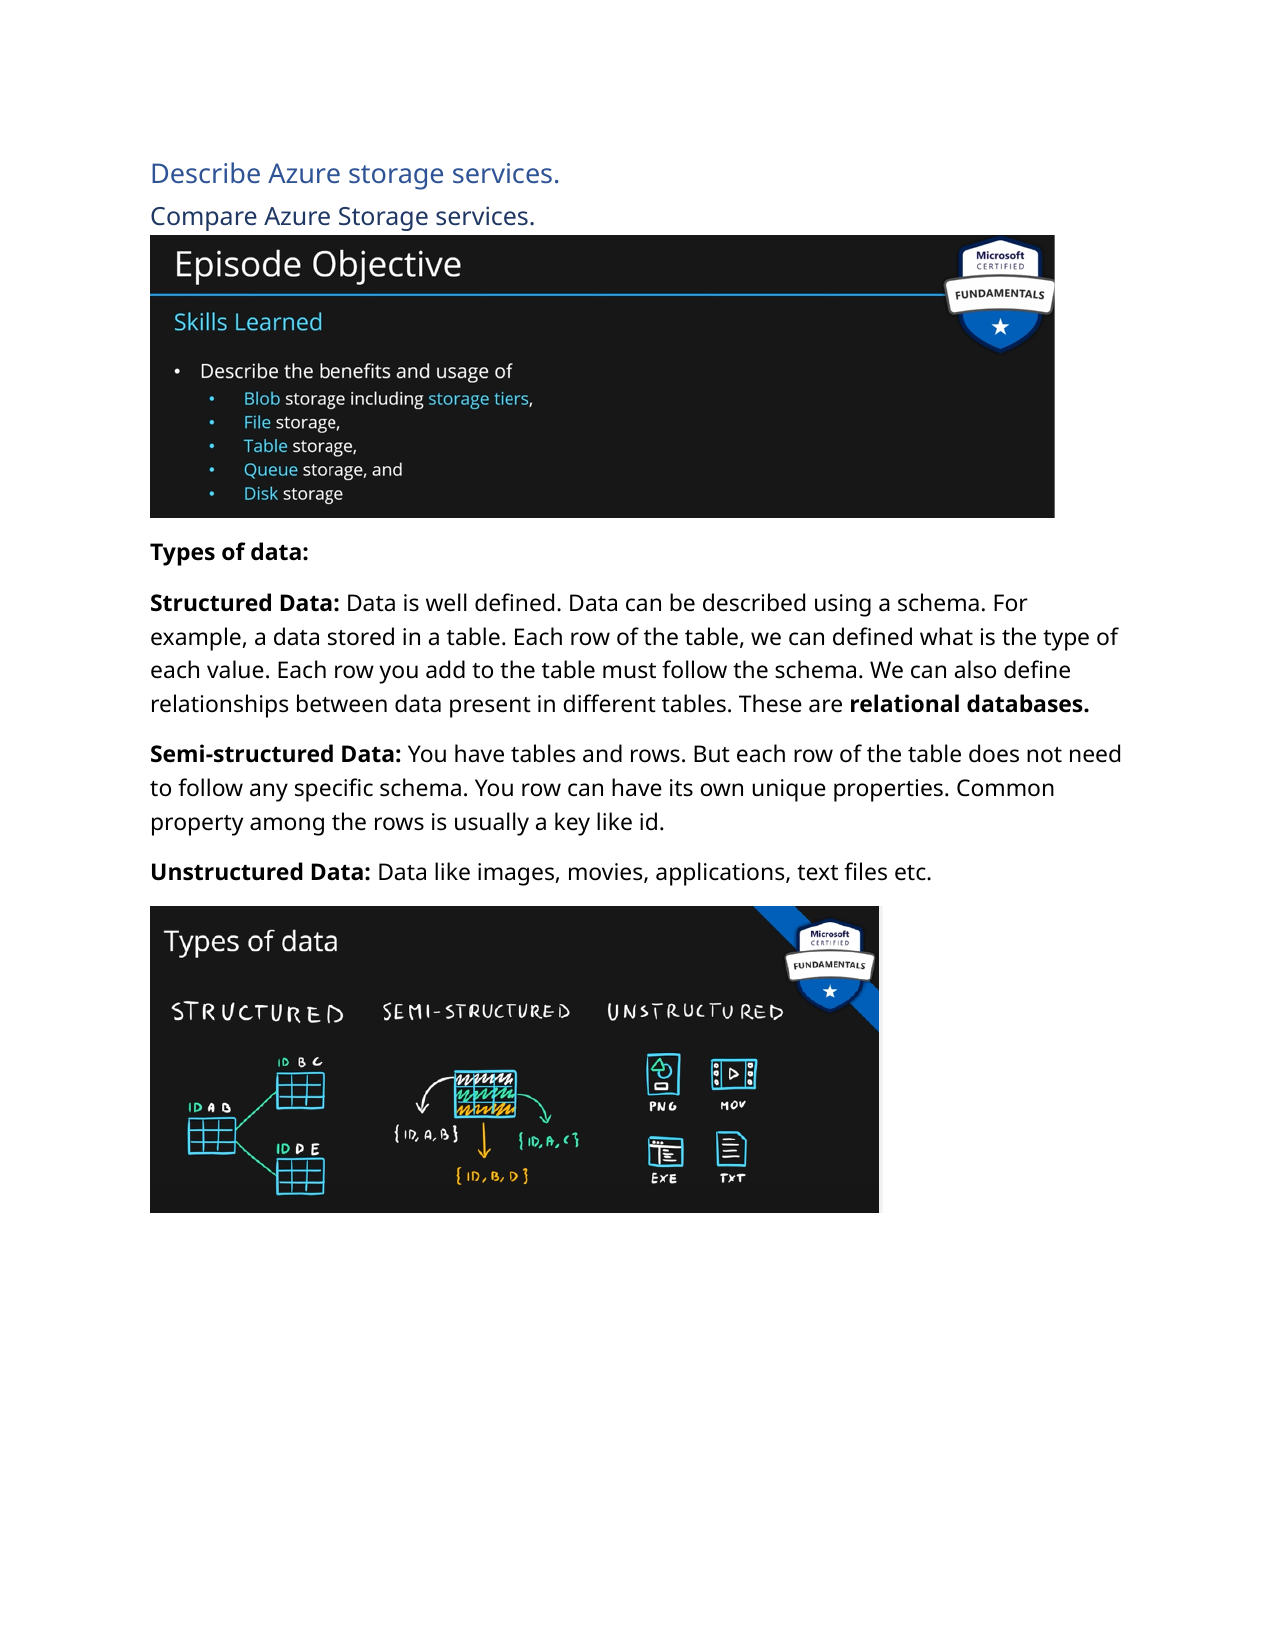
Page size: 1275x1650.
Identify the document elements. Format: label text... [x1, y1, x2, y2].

text Structured Data: Data is well defined. Data can be described using a schema. For example, a data stored in a table. Each row of the table, we can defined what is the type of each value. Each row you add to the table must follow the schema. We can also define relationships between data present in different tables. These are relational databases. [150, 587, 1125, 719]
subtitle Describe Azure storage services. [150, 154, 1125, 191]
picture [150, 906, 883, 1213]
text Semi-structured Data: You have tables and rows. But each row of the table does not need to follow any specific schema. You row can have its own unique properties. Common property among the rows is usually a key like id. [150, 738, 1125, 837]
text Unstructured Data: Data like images, movies, applications, text files etc. [150, 856, 1125, 888]
text Types of data: [150, 536, 1125, 568]
picture [150, 235, 1055, 518]
subtitle Compare Azure Storage services. [150, 198, 1125, 232]
